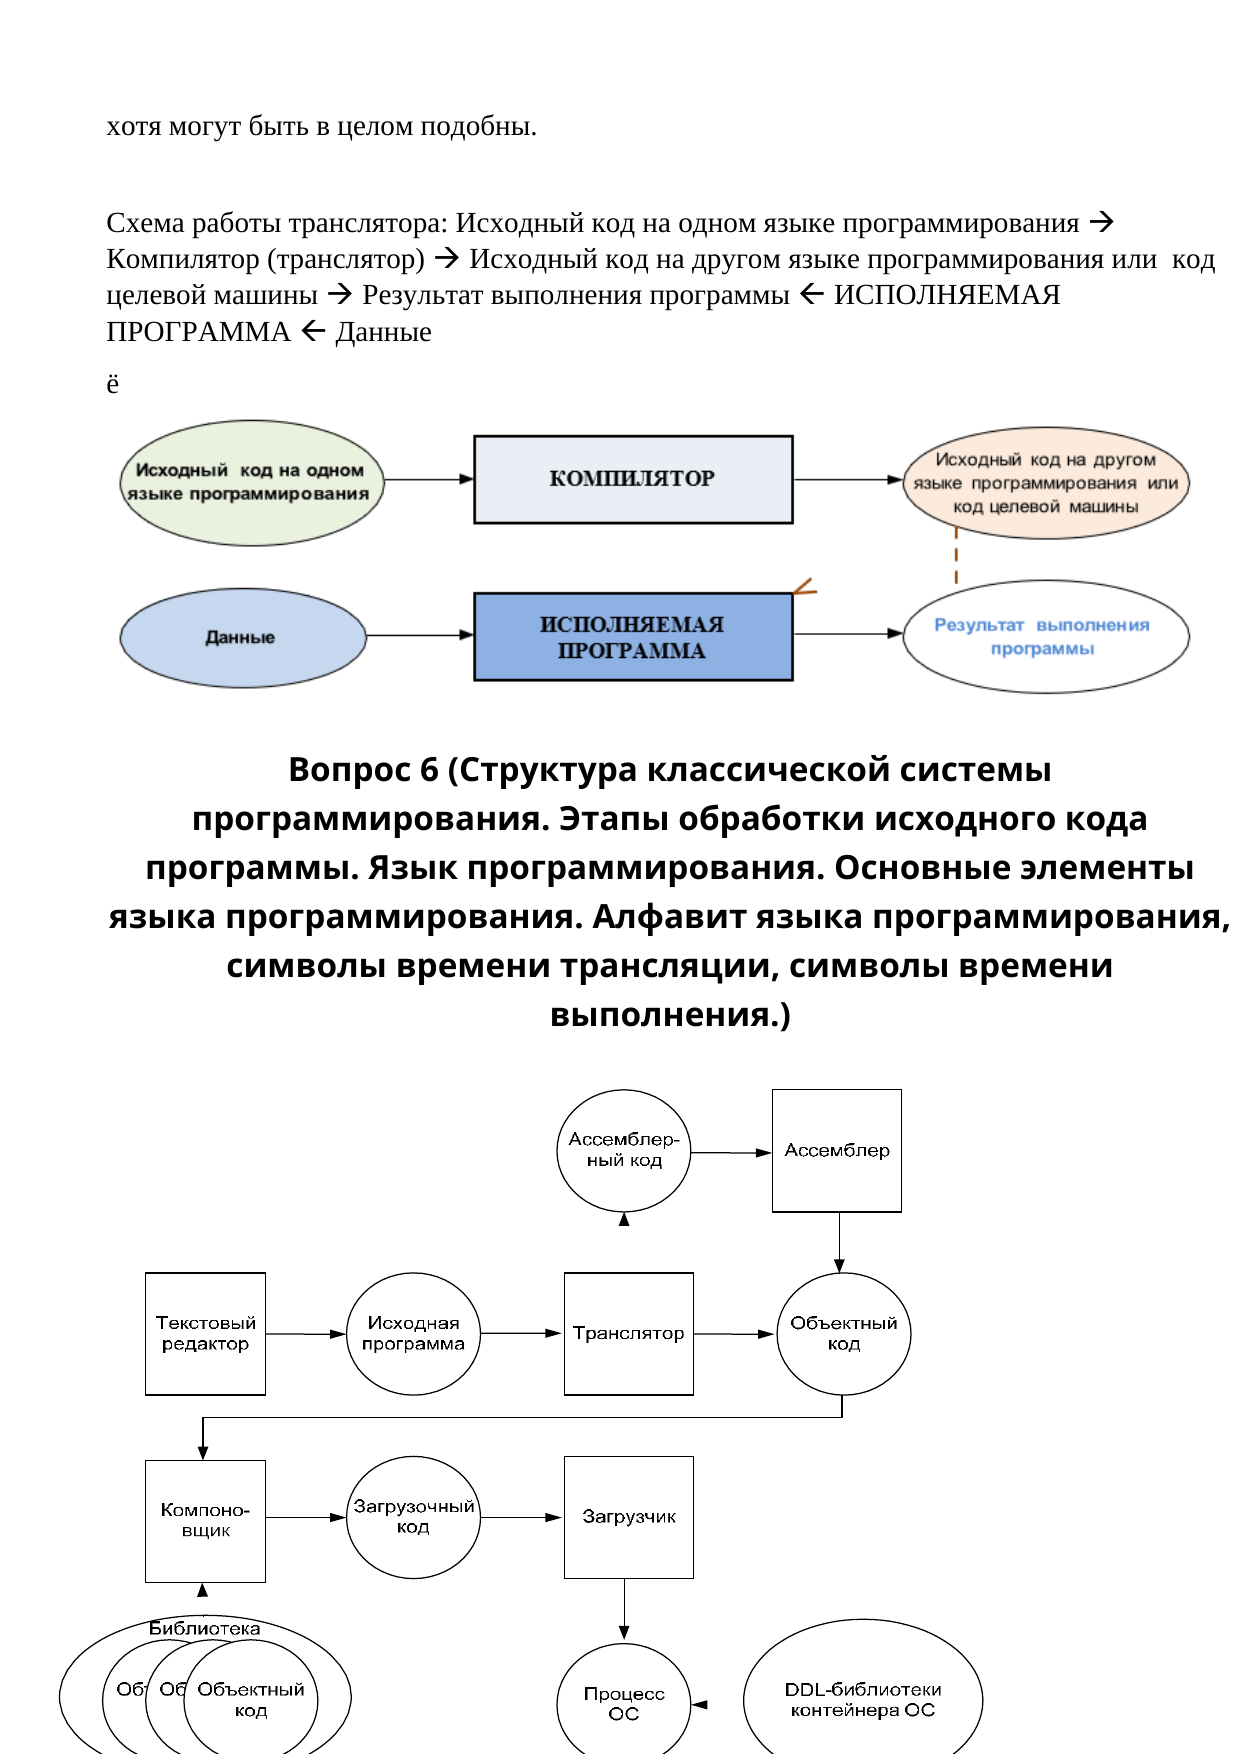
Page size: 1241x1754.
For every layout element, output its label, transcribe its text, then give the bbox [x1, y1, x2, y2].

picture [156, 1316, 255, 1366]
picture [568, 1132, 680, 1184]
picture [363, 1316, 465, 1366]
picture [117, 1682, 148, 1709]
picture [585, 1687, 665, 1754]
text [106, 108, 1163, 142]
picture [573, 1326, 684, 1351]
picture [784, 1143, 890, 1168]
picture [150, 1621, 260, 1648]
picture [155, 1735, 176, 1754]
picture [791, 1316, 897, 1411]
subtitle Вопрос 6 (Структура классической системы программирования. Этапы обработки исходного кода программы. Язык программирования. Основные элементы языка программирования. Алфавит языка программирования, символы времени трансляции, символы времени выполнения.) [106, 746, 1234, 1036]
picture [354, 1499, 474, 1594]
text Схема работы транслятора: Исходный код на одном языке программирования Компилятор (транслятор) Исходный код на другом языке программирования или код целевой машины Результат выполнения программы ИСПОЛНЯЕМАЯ ПРОГРАММА Данные [106, 205, 1234, 347]
picture [162, 1503, 250, 1563]
picture [198, 1741, 214, 1754]
picture [198, 1682, 304, 1754]
picture [786, 1682, 941, 1754]
picture [106, 402, 1229, 719]
picture [160, 1682, 186, 1709]
picture [583, 1509, 676, 1543]
